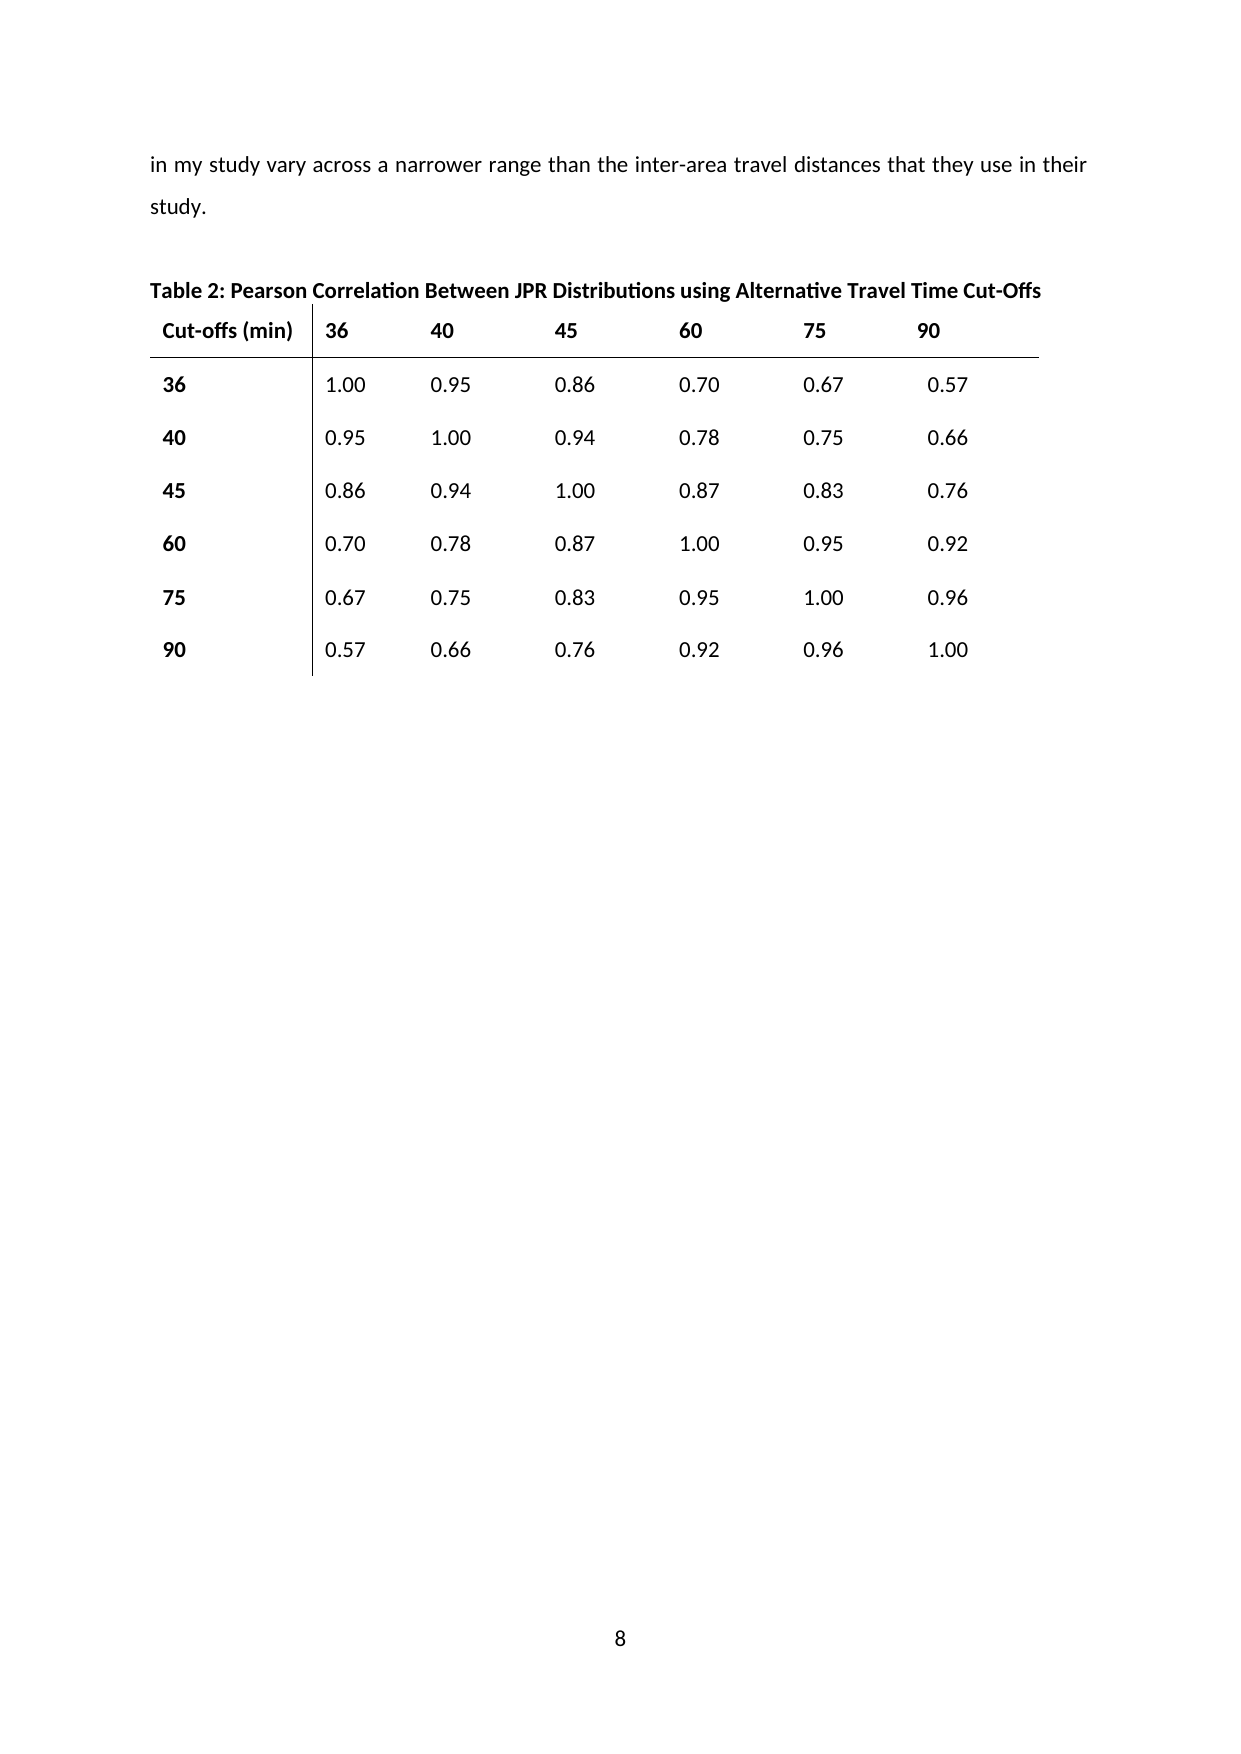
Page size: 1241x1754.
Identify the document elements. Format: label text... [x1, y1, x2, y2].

table_header 40 [418, 304, 542, 357]
table_cell 0.70 [666, 358, 791, 411]
table_cell 0.78 [418, 517, 542, 570]
table_header Cut-offs (min) [150, 304, 312, 357]
table_cell 0.87 [542, 517, 666, 570]
table_cell 0.66 [915, 411, 1039, 464]
table_cell 0.92 [666, 623, 791, 676]
table_cell 0.94 [418, 464, 542, 517]
table_cell 0.95 [791, 517, 915, 570]
table_cell 40 [150, 411, 312, 464]
table_cell 0.95 [666, 570, 791, 623]
table_cell 0.96 [915, 570, 1039, 623]
table_cell 1.00 [791, 570, 915, 623]
table_header 36 [313, 304, 418, 357]
table_cell 0.66 [418, 623, 542, 676]
table_cell 1.00 [666, 517, 791, 570]
table_cell 75 [150, 570, 312, 623]
table_cell 0.70 [313, 517, 418, 570]
table_cell 45 [150, 464, 312, 517]
table_cell 1.00 [313, 358, 418, 411]
table_header 90 [915, 304, 1039, 357]
table_header 45 [542, 304, 666, 357]
table_cell 0.75 [791, 411, 915, 464]
table_cell 36 [150, 358, 312, 411]
table_cell 0.92 [915, 517, 1039, 570]
table_cell 0.57 [915, 358, 1039, 411]
table_cell 0.86 [542, 358, 666, 411]
table_cell 0.87 [666, 464, 791, 517]
table_cell 1.00 [915, 623, 1039, 676]
table_header 60 [666, 304, 791, 357]
table_cell 0.95 [313, 411, 418, 464]
table_cell 0.75 [418, 570, 542, 623]
table_cell 0.67 [313, 570, 418, 623]
table_cell 0.83 [791, 464, 915, 517]
table_cell 1.00 [418, 411, 542, 464]
table_cell 0.86 [313, 464, 418, 517]
table_cell 1.00 [542, 464, 666, 517]
table_header 75 [791, 304, 915, 357]
table_cell 90 [150, 623, 312, 676]
table_cell 0.57 [313, 623, 418, 676]
table_cell 0.67 [791, 358, 915, 411]
table_cell 0.78 [666, 411, 791, 464]
table_cell 0.83 [542, 570, 666, 623]
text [150, 150, 1090, 220]
table_cell 0.94 [542, 411, 666, 464]
table_cell 60 [150, 517, 312, 570]
table_cell 0.76 [542, 623, 666, 676]
table_cell 0.76 [915, 464, 1039, 517]
text Table 2: Pearson Correlation Between JPR Distributions using Alternative Travel Time Cut-Offs [150, 276, 1090, 304]
table_cell 0.95 [418, 358, 542, 411]
table_cell 0.96 [791, 623, 915, 676]
